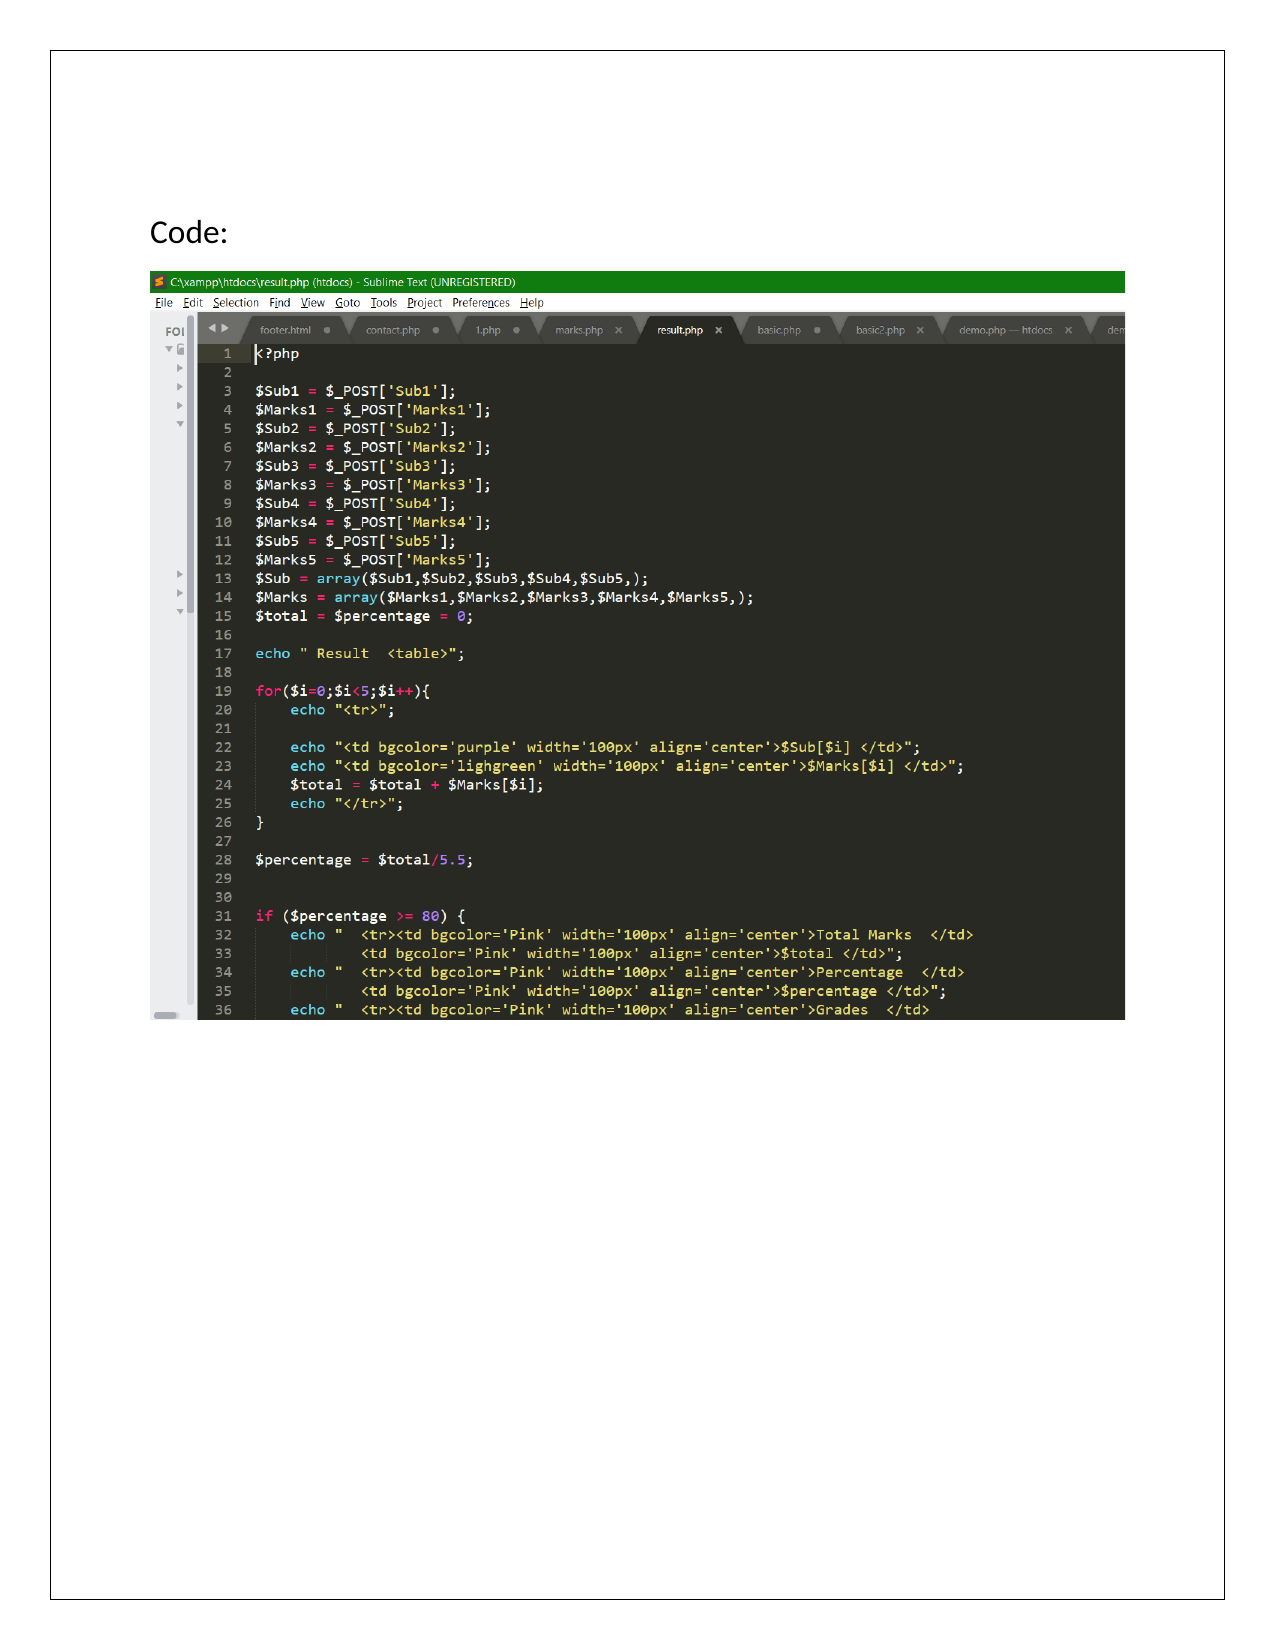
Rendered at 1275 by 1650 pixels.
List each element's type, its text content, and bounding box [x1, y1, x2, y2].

picture [150, 271, 1125, 1020]
text Code: [150, 211, 1125, 251]
